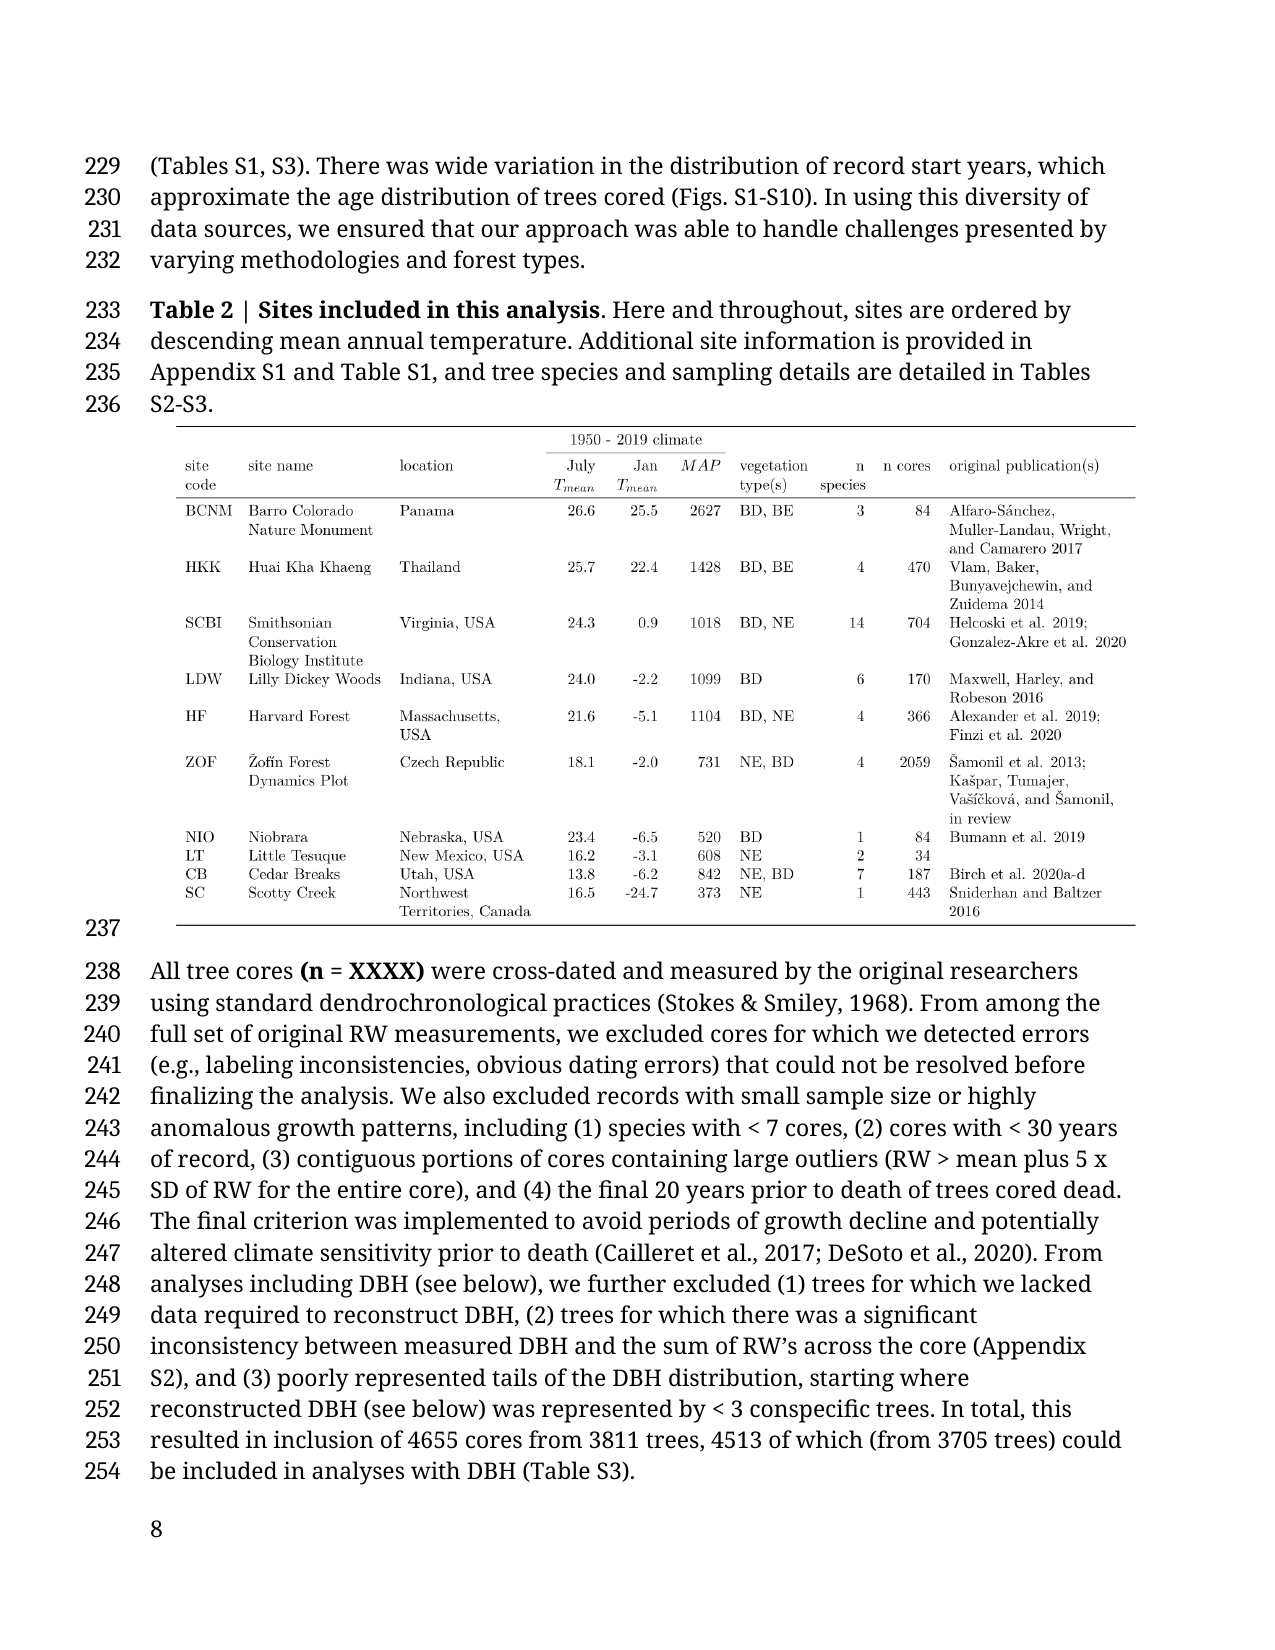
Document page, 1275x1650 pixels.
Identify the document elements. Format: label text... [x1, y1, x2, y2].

picture [168, 418, 1144, 937]
text All tree cores (n = XXXX) were cross-dated and measured by the original researchers using standard dendrochronological practices (Stokes & Smiley, 1968). From among the full set of original RW measurements, we excluded cores for which we detected errors (e.g., labeling inconsistencies, obvious dating errors) that could not be resolved before finalizing the analysis. We also excluded records with small sample size or highly anomalous growth patterns, including (1) species with < 7 cores, (2) cores with < 30 years of record, (3) contiguous portions of cores containing large outliers (RW > mean plus 5 x SD of RW for the entire core), and (4) the final 20 years prior to death of trees cored dead. The final criterion was implemented to avoid periods of growth decline and potentially altered climate sensitivity prior to death (Cailleret et al., 2017; DeSoto et al., 2020). From analyses including DBH (see below), we further excluded (1) trees for which we lacked data required to reconstruct DBH, (2) trees for which there was a significant inconsistency between measured DBH and the sum of RW’s across the core (Appendix S2), and (3) poorly represented tails of the DBH distribution, starting where reconstructed DBH (see below) was represented by < 3 conspecific trees. In total, this resulted in inclusion of 4655 cores from 3811 trees, 4513 of which (from 3705 trees) could be included in analyses with DBH (Table S3). [150, 955, 1125, 1487]
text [150, 150, 1125, 275]
